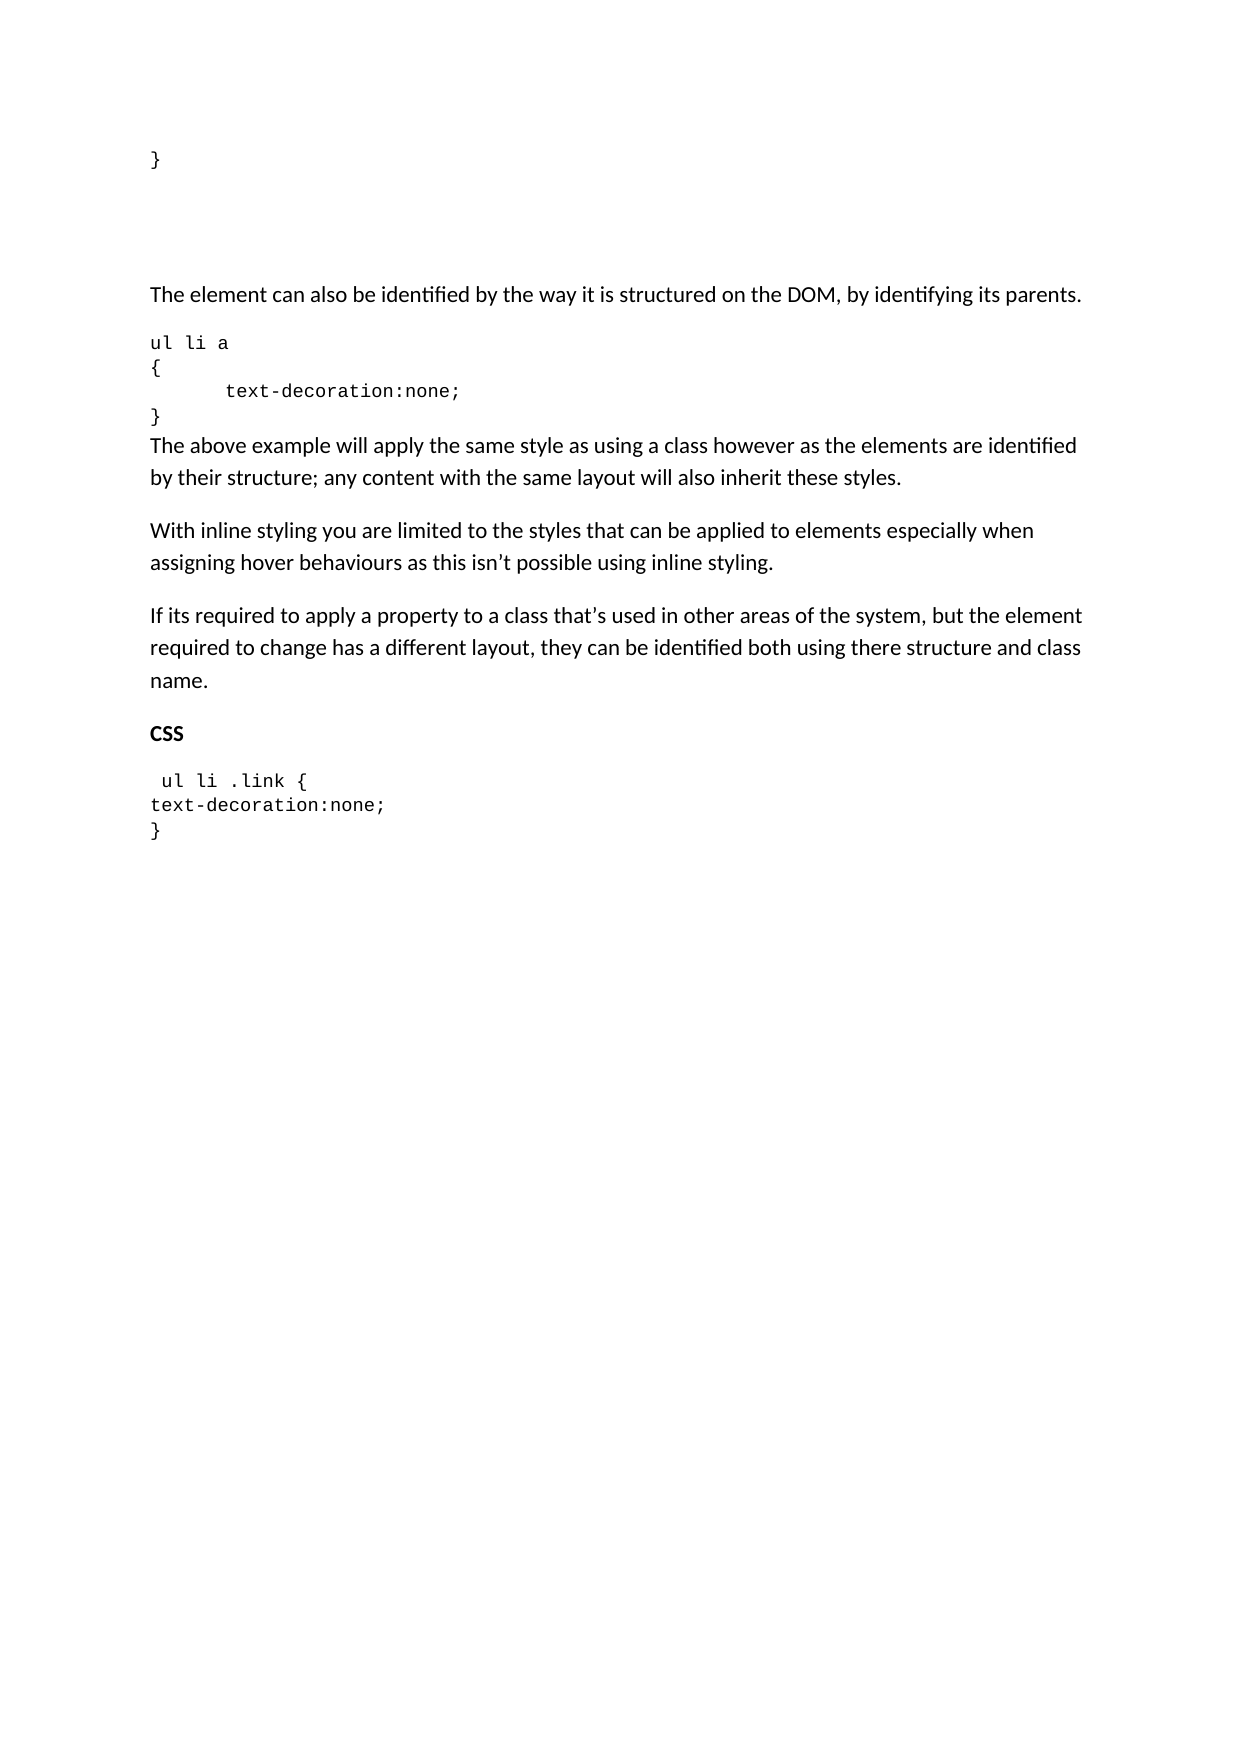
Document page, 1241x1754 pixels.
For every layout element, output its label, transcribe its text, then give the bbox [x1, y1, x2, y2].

text } [150, 821, 1090, 842]
text CSS [150, 719, 1090, 747]
text } [150, 407, 1090, 428]
text With inline styling you are limited to the styles that can be applied to elements especially when assigning hover behaviours as this isn’t possible using inline styling. [150, 516, 1090, 576]
text The above example will apply the same style as using a class however as the elements are identified by their structure; any content with the same layout will also inherit these styles. [150, 431, 1090, 491]
text { [150, 358, 1090, 379]
text text-decoration:none; [150, 382, 1090, 403]
text ul li .link { [150, 772, 1090, 793]
text text-decoration:none; [150, 796, 1090, 817]
text } [150, 150, 1090, 171]
text The element can also be identified by the way it is structured on the DOM, by identifying its parents. [150, 280, 1090, 308]
text If its required to apply a property to a class that’s used in other areas of the system, but the element required to change has a different layout, they can be identified both using there structure and class name. [150, 601, 1090, 694]
text ul li a [150, 333, 1090, 355]
